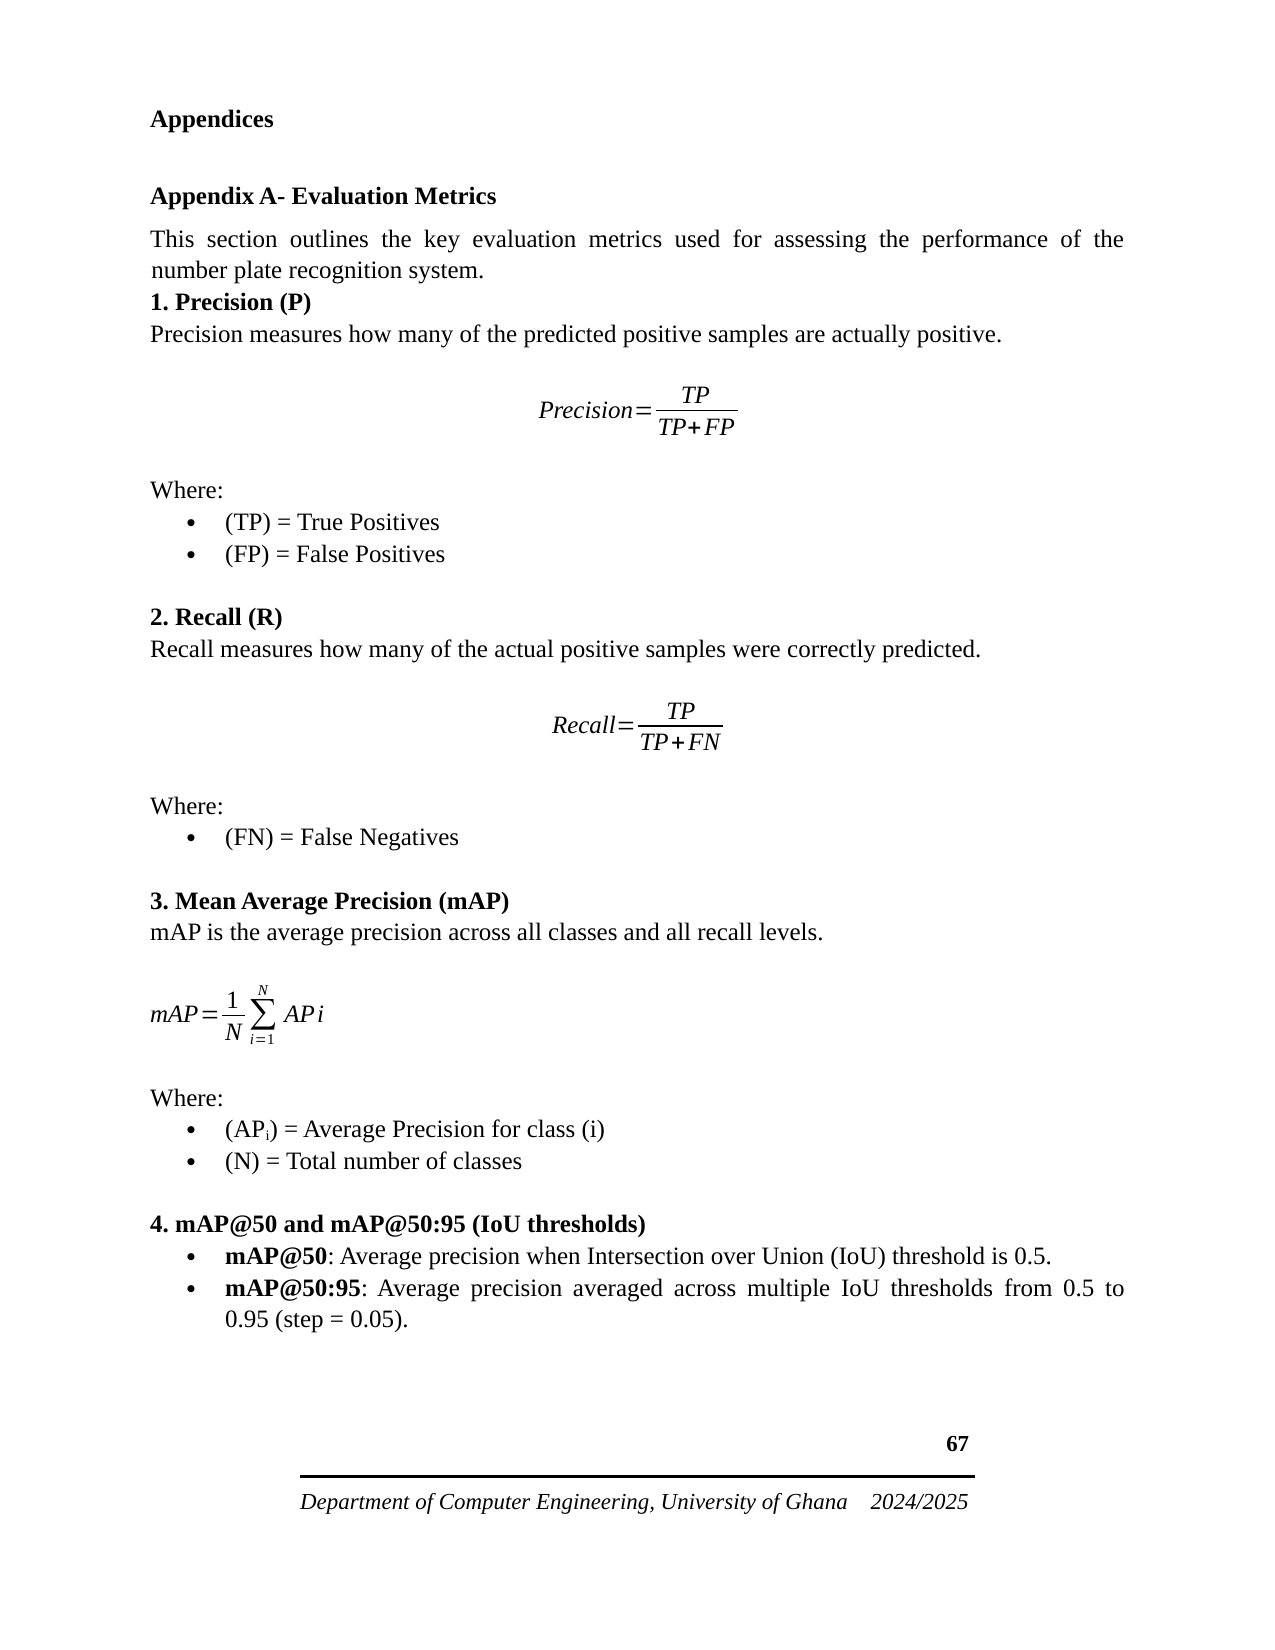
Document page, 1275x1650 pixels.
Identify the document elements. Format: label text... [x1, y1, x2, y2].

list (APi) = Average Precision for class (i) [187, 1114, 1125, 1143]
text Precision measures how many of the predicted positive samples are actually positive. [150, 319, 1125, 347]
text 1. Precision (P) [150, 287, 1125, 316]
text 4. mAP@50 and mAP@50:95 (IoU thresholds) [150, 1209, 1125, 1238]
list (FP) = False Positives [187, 539, 1125, 568]
list mAP@50:95: Average precision averaged across multiple IoU thresholds from 0.5 to 0.95 (step = 0.05). [187, 1273, 1125, 1333]
text Recall measures how many of the actual positive samples were correctly predicted. [150, 634, 1125, 663]
text Where: [150, 476, 1125, 504]
list (TP) = True Positives [187, 507, 1125, 536]
list mAP@50: Average precision when Intersection over Union (IoU) threshold is 0.5. [187, 1241, 1125, 1270]
text 3. Mean Average Precision (mAP) [150, 886, 1125, 914]
subtitle Appendix A- Evaluation Metrics [150, 181, 1125, 210]
subtitle Appendices [150, 104, 1125, 133]
text Where: [150, 791, 1125, 819]
text This section outlines the key evaluation metrics used for assessing the performance of the number plate recognition system. [150, 224, 1125, 284]
text 2. Recall (R) [150, 602, 1125, 631]
text mAP is the average precision across all classes and all recall levels. [150, 917, 1125, 946]
text Where: [150, 1083, 1125, 1111]
list (FN) = False Negatives [187, 822, 1125, 851]
list (N) = Total number of classes [187, 1146, 1125, 1175]
